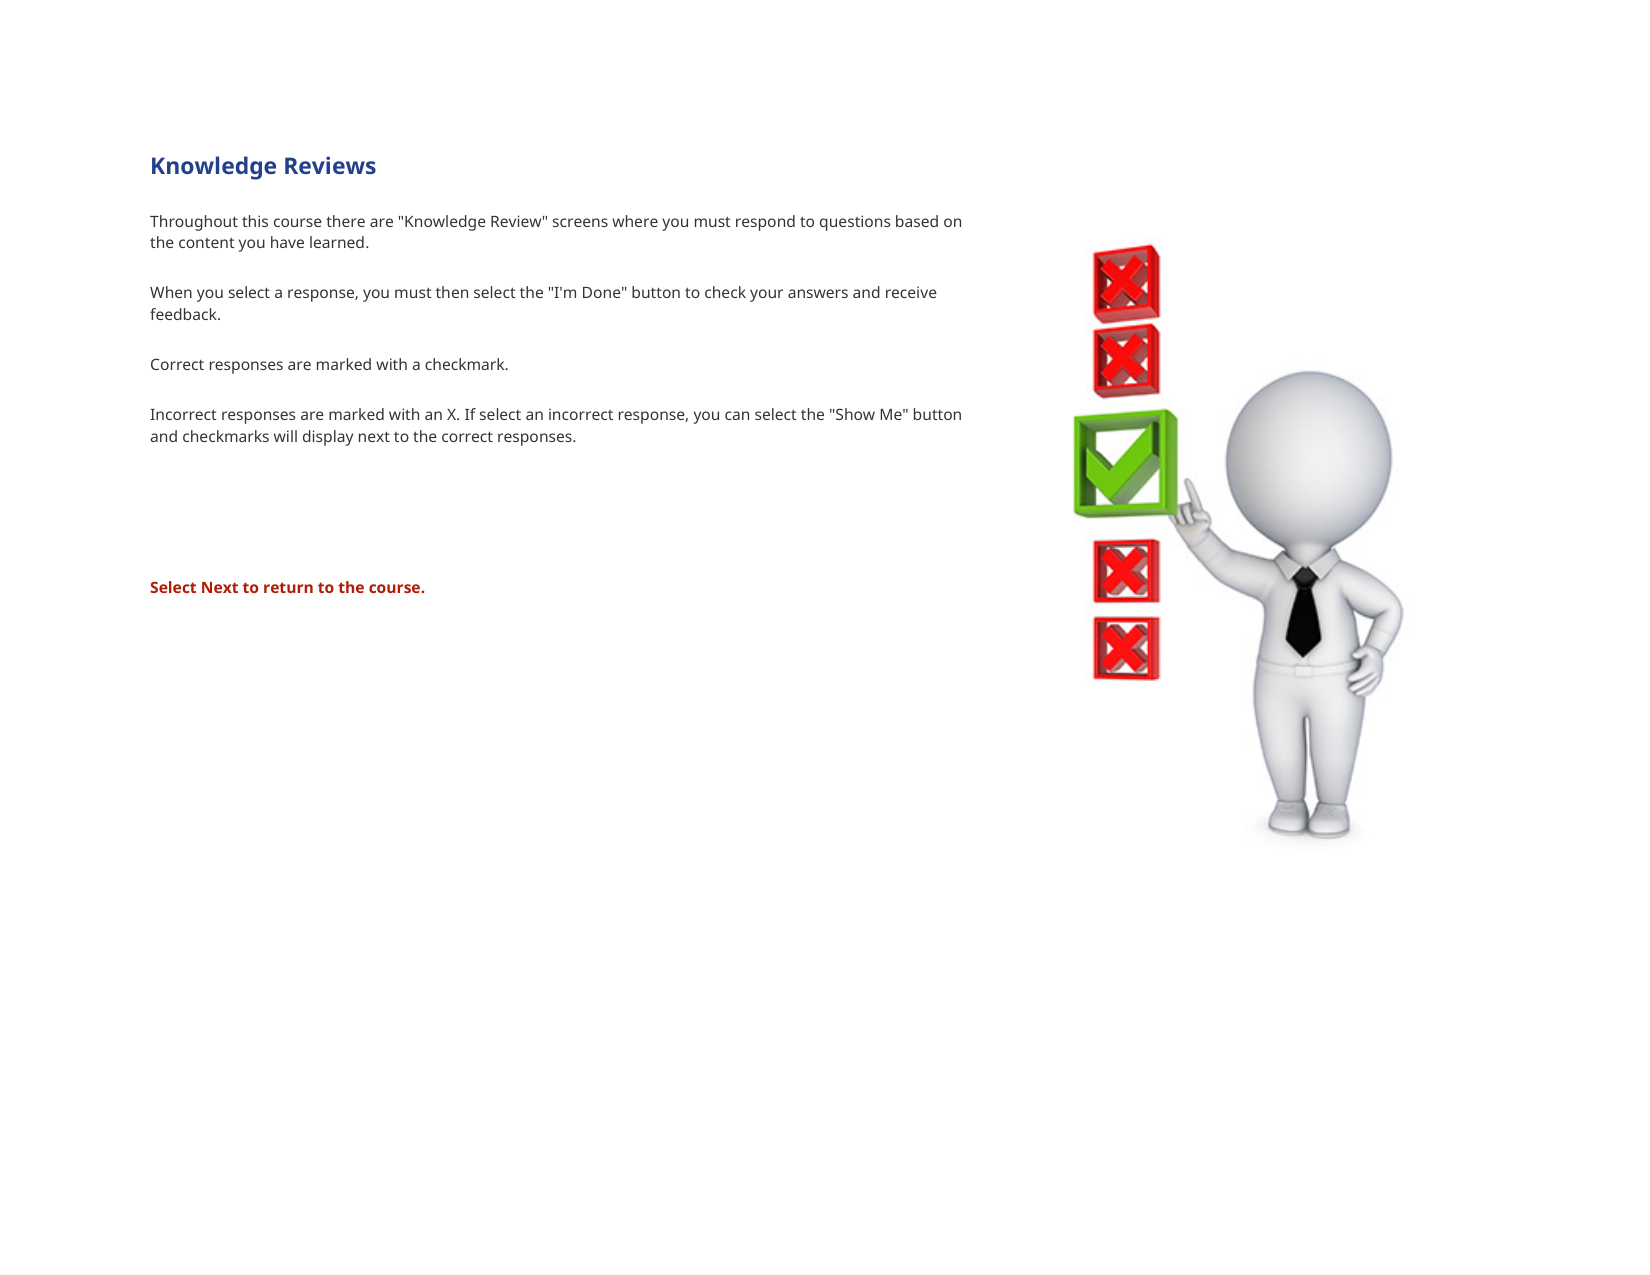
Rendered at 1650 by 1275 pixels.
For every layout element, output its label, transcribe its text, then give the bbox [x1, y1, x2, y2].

text When you select a response, you must then select the "I'm Done" button to check your answers and receive feedback. [150, 282, 986, 324]
text Select Next to return to the course. [150, 577, 986, 598]
text Knowledge Reviews [150, 150, 1500, 181]
picture [986, 210, 1500, 911]
text Correct responses are marked with a checkmark. [150, 354, 986, 375]
text Incorrect responses are marked with an X. If select an incorrect response, you can select the "Show Me" button and checkmarks will display next to the correct responses. [150, 404, 986, 447]
text Throughout this course there are "Knowledge Review" screens where you must respond to questions based on the content you have learned. [150, 210, 986, 253]
